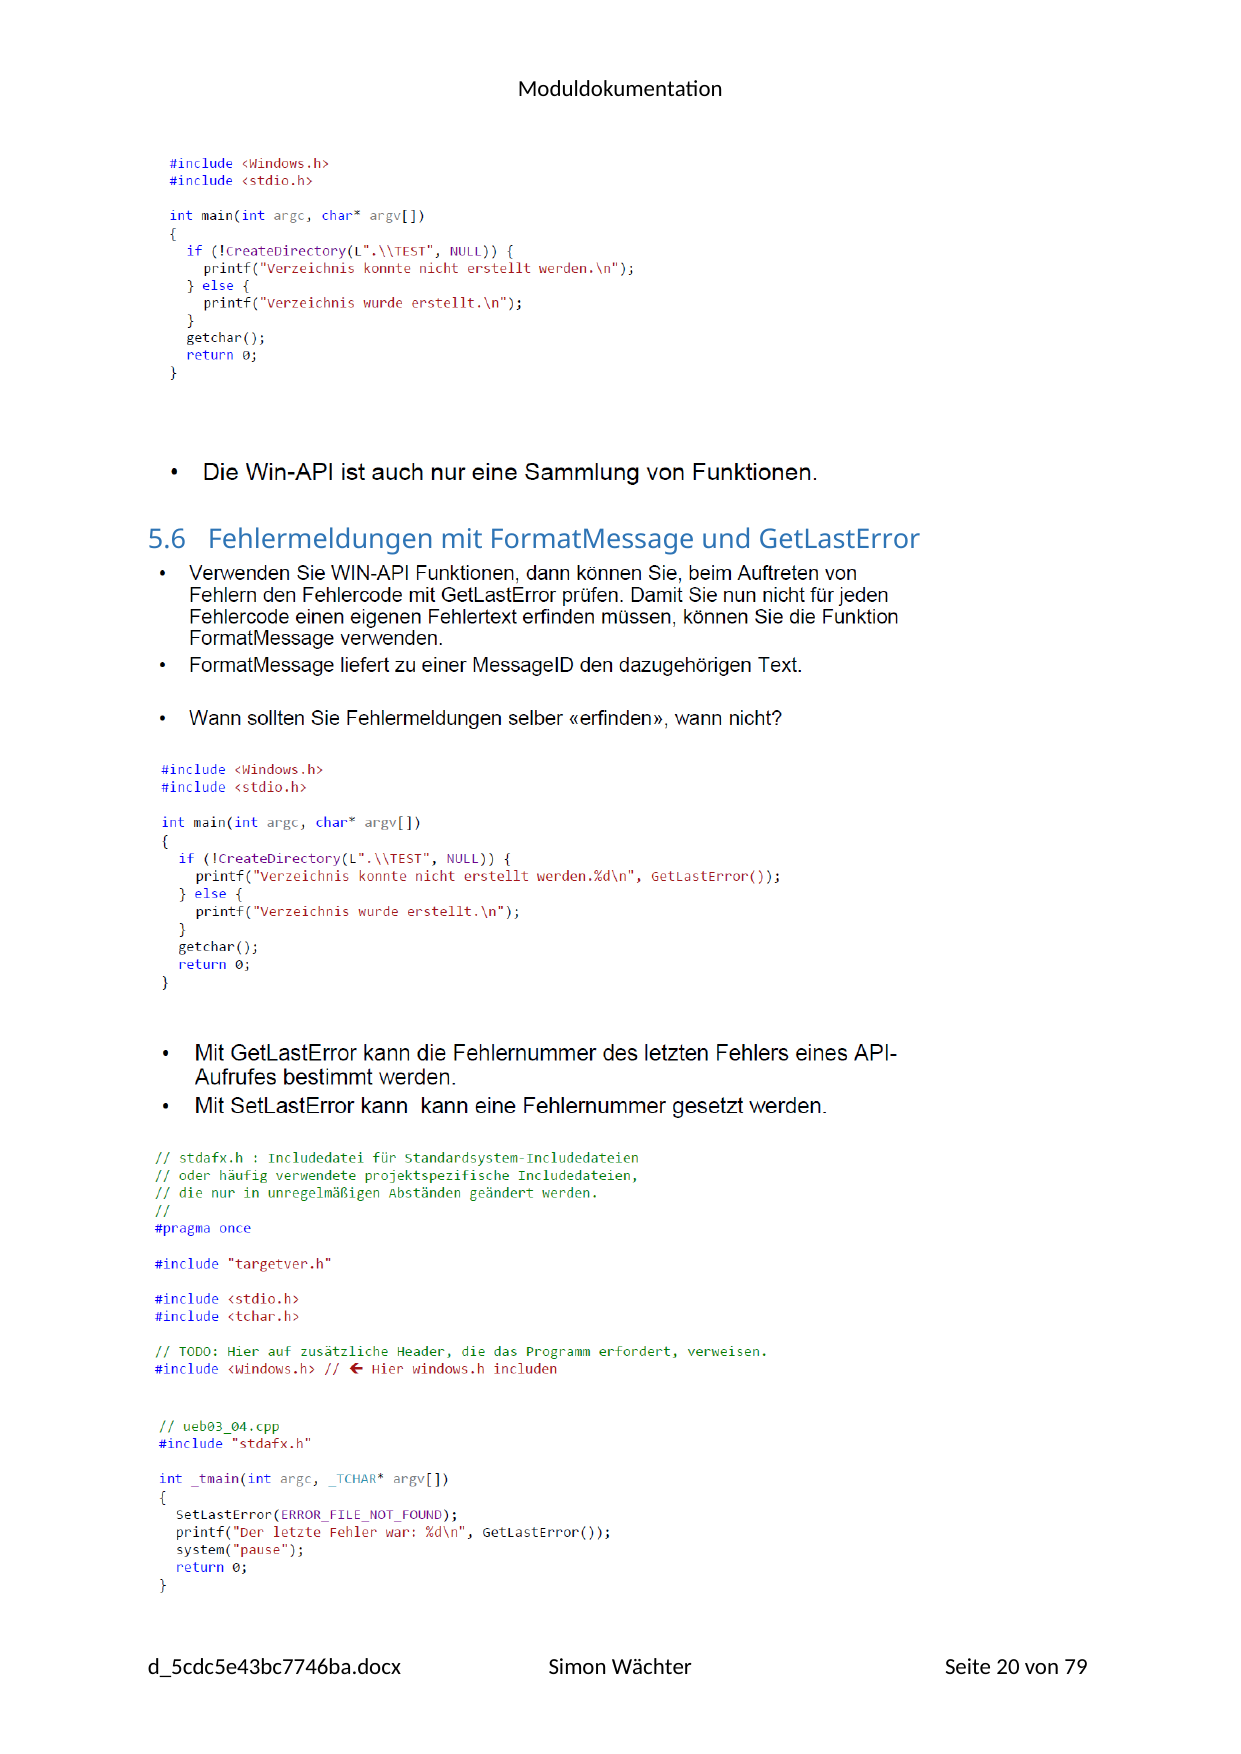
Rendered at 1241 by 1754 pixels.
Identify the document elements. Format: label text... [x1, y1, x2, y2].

subtitle Fehlermeldungen mit FormatMessage und GetLastError [148, 519, 1093, 556]
picture [147, 559, 915, 734]
picture [147, 1147, 993, 1596]
picture [147, 147, 971, 501]
picture [147, 752, 987, 1129]
